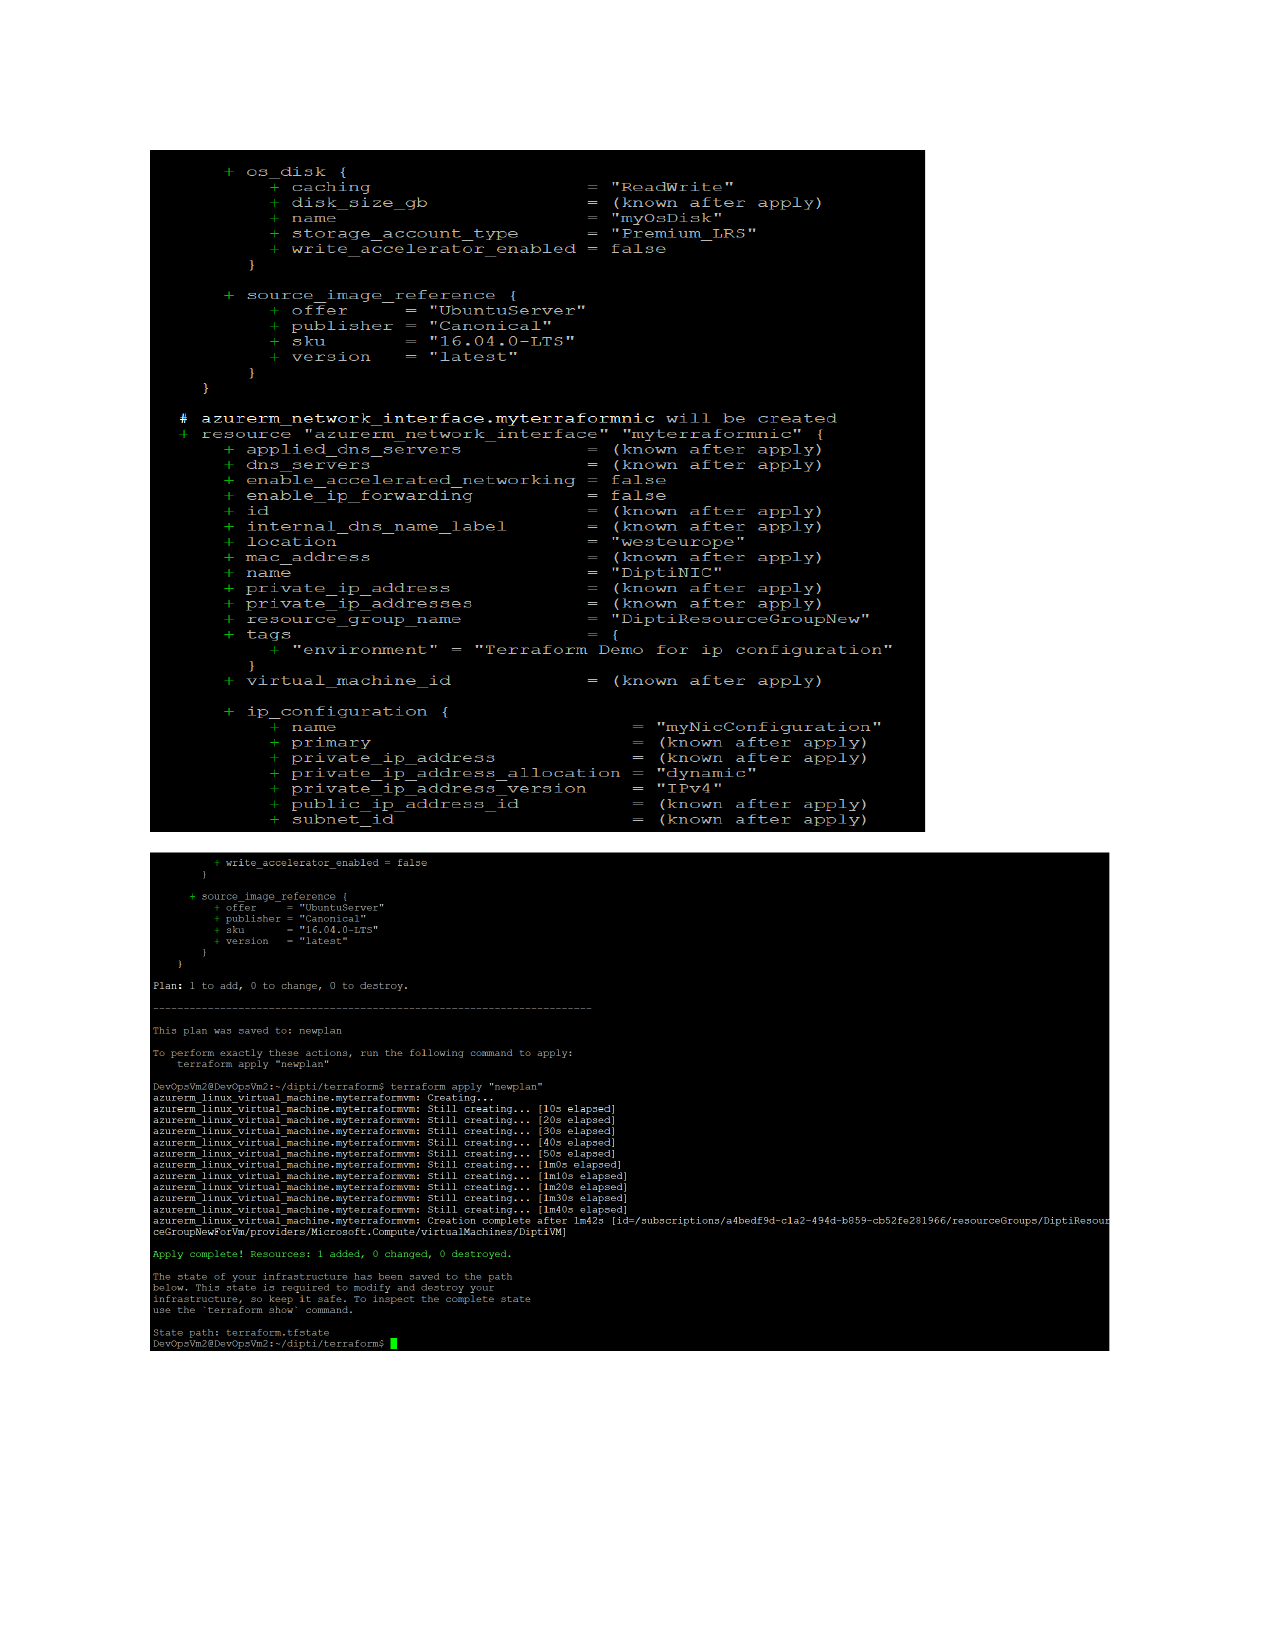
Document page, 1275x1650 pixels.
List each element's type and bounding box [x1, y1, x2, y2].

picture [150, 850, 1110, 1351]
picture [150, 150, 926, 832]
